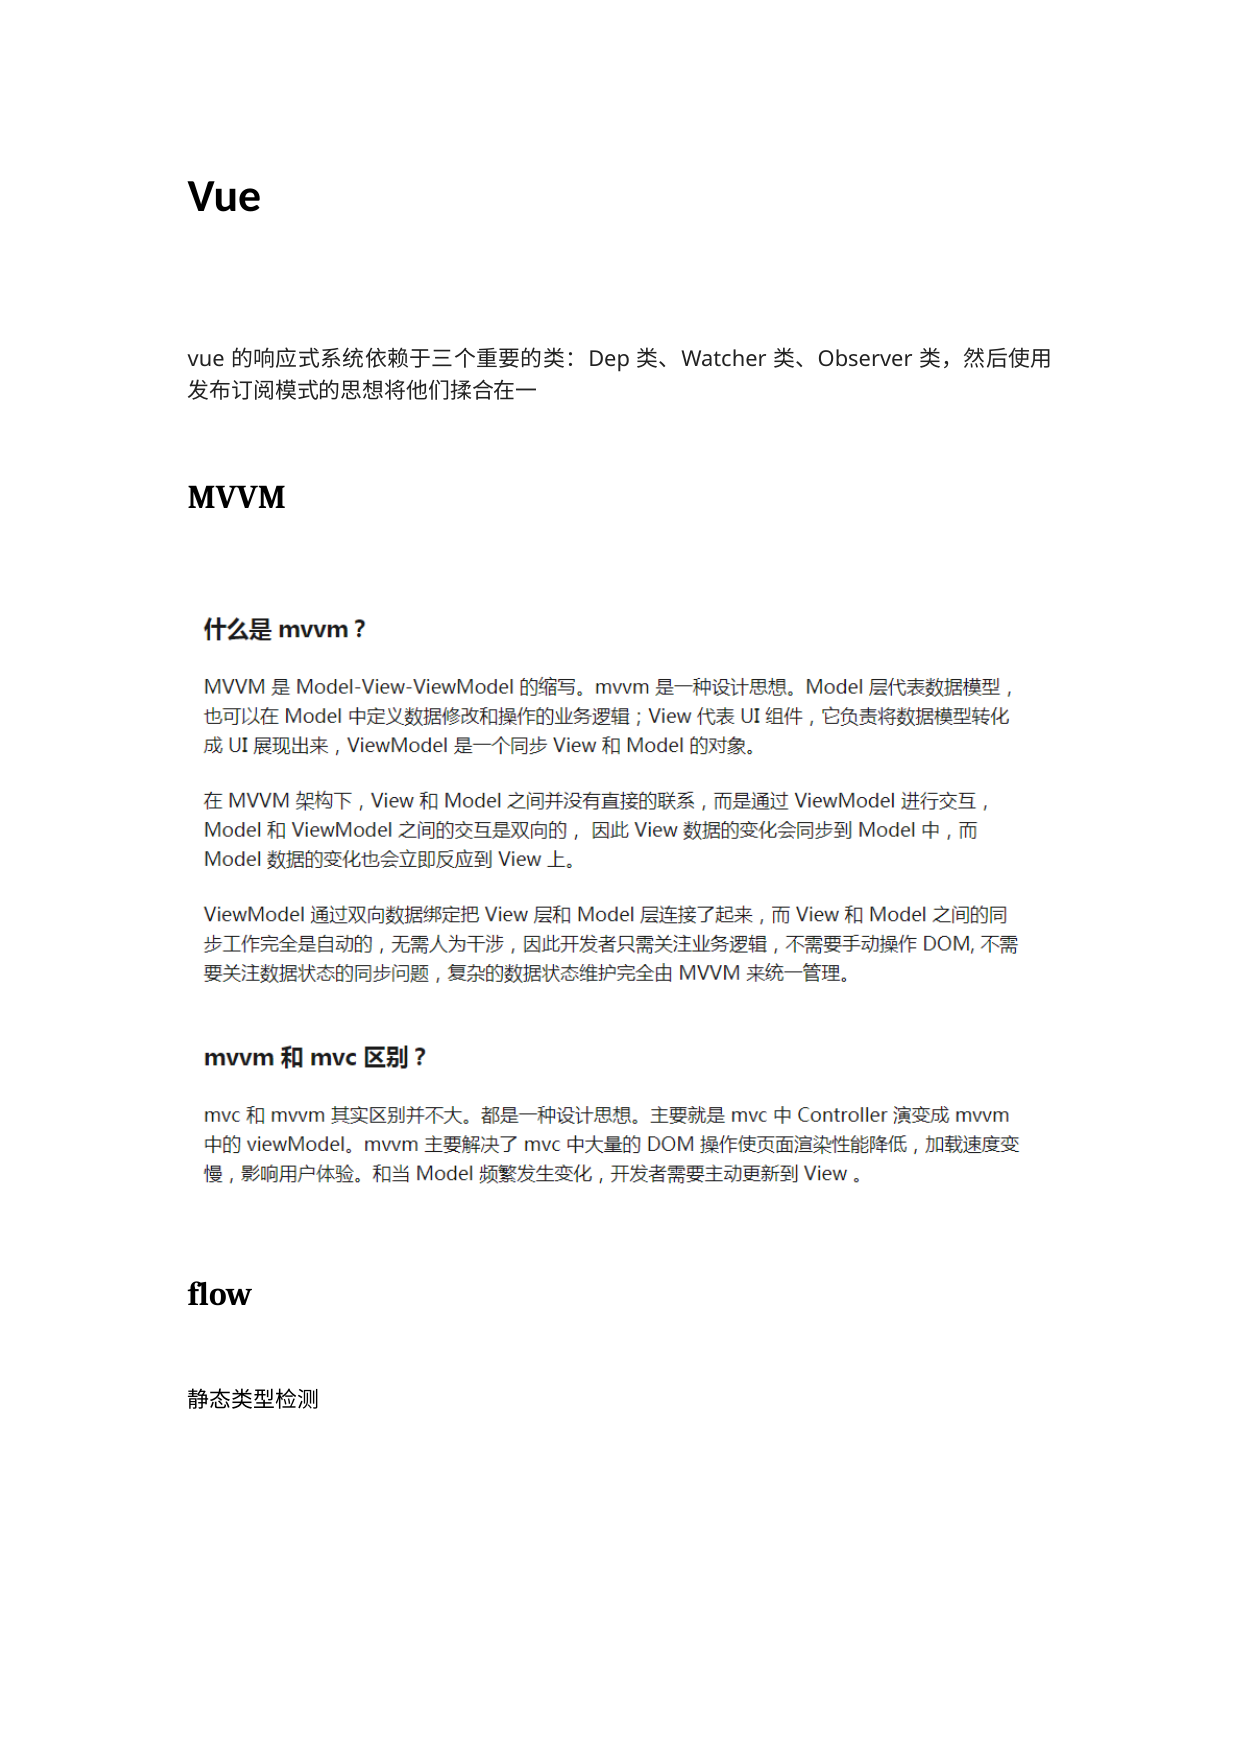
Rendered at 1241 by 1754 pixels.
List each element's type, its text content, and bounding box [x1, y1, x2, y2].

text 静态类型检测 [187, 1382, 1053, 1414]
subtitle MVVM [187, 465, 1053, 530]
text vue 的响应式系统依赖于三个重要的类：Dep 类、Watcher 类、Observer 类，然后使用发布订阅模式的思想将他们揉合在一 [187, 340, 1053, 405]
subtitle flow [187, 1262, 1053, 1327]
subtitle Vue [187, 162, 1053, 227]
picture [187, 584, 1039, 1222]
